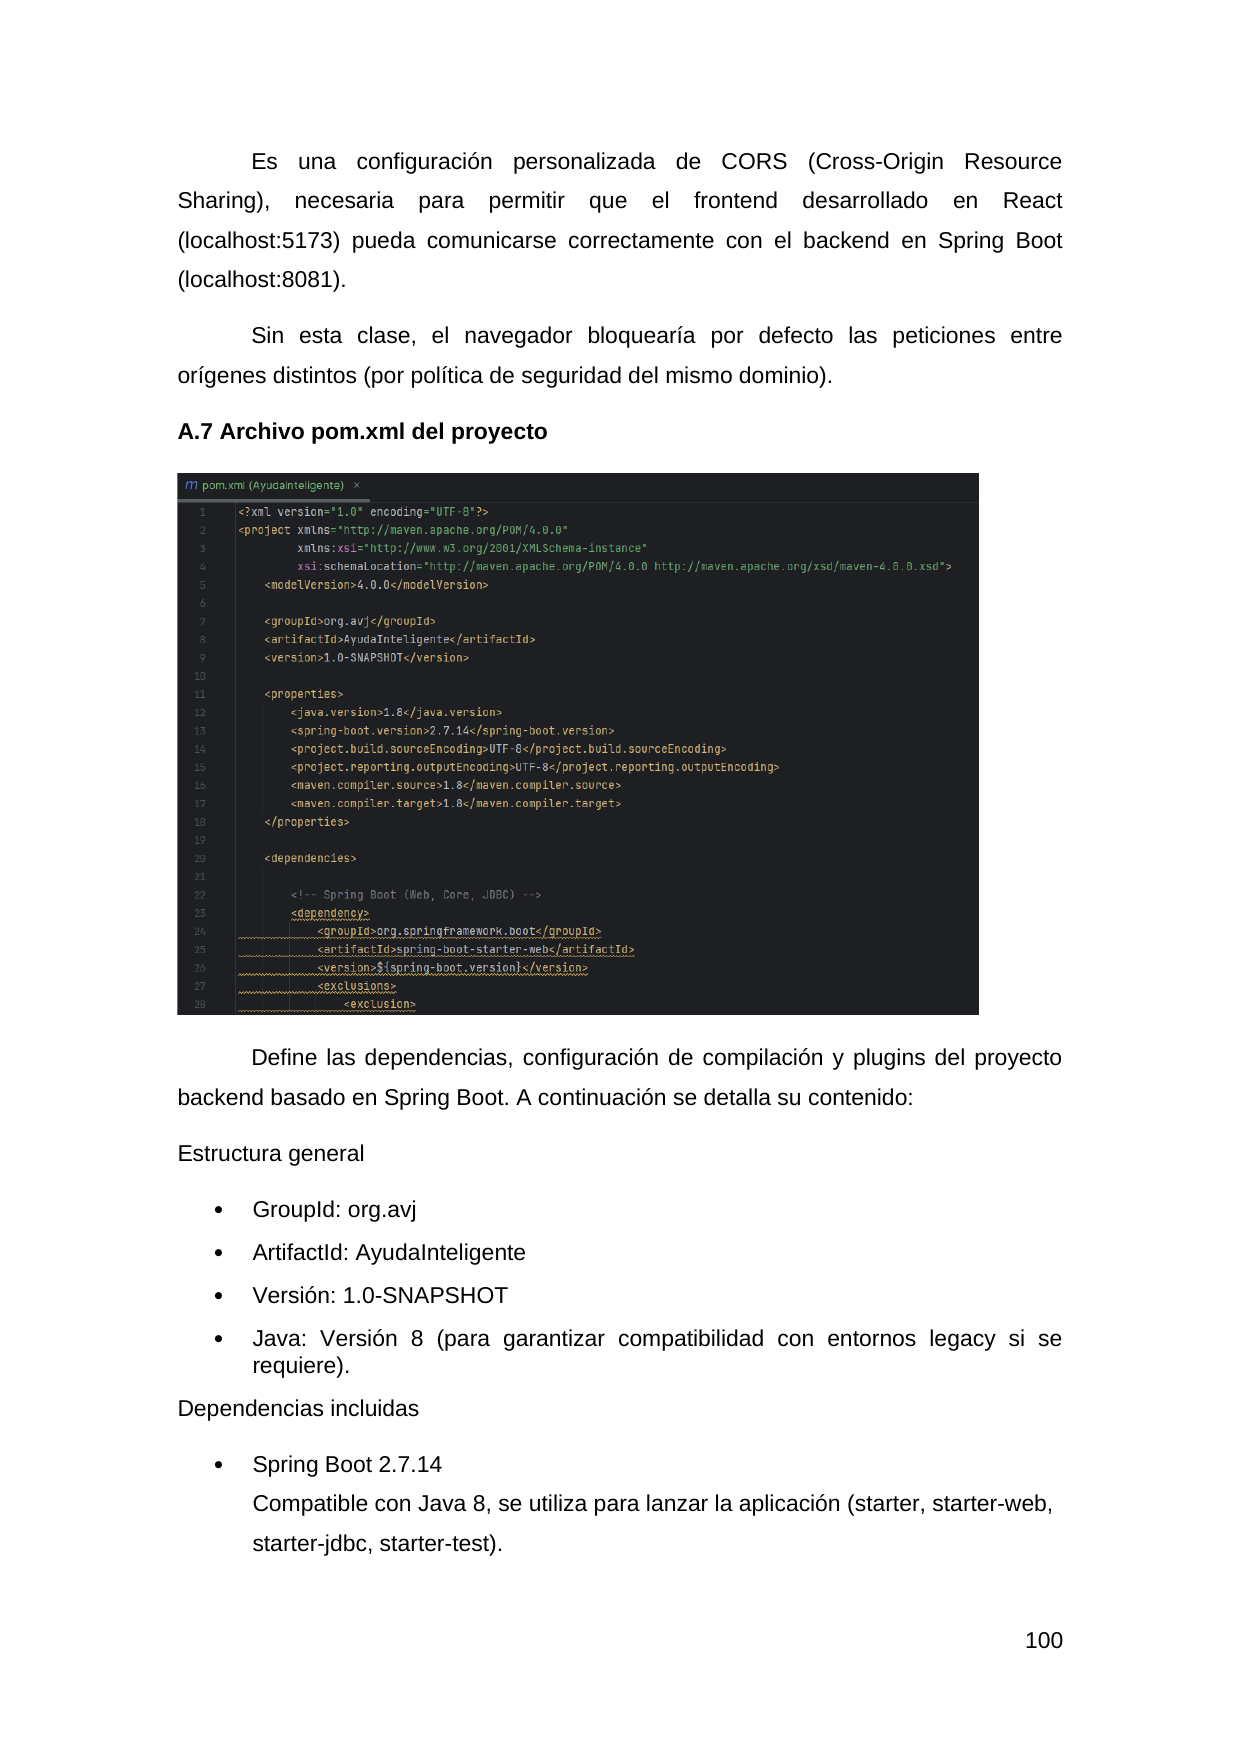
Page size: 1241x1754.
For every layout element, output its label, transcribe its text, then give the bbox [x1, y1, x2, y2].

text Sin esta clase, el navegador bloquearía por defecto las peticiones entre orígenes distintos (por política de seguridad del mismo dominio). [177, 322, 1063, 388]
list Versión: 1.0-SNAPSHOT [215, 1282, 1063, 1308]
text A.7 Archivo pom.xml del proyecto [177, 418, 1063, 444]
text Dependencias incluidas [177, 1394, 1063, 1421]
list GroupId: org.avj [215, 1196, 1063, 1222]
text Estructura general [177, 1140, 1063, 1166]
text Define las dependencias, configuración de compilación y plugins del proyecto backend basado en Spring Boot. A continuación se detalla su contenido: [177, 1044, 1063, 1110]
text Es una configuración personalizada de CORS (Cross-Origin Resource Sharing), necesaria para permitir que el frontend desarrollado en React (localhost:5173) pueda comunicarse correctamente con el backend en Spring Boot (localhost:8081). [177, 148, 1063, 292]
picture [177, 473, 979, 1015]
list Java: Versión 8 (para garantizar compatibilidad con entornos legacy si se requiere). [215, 1325, 1063, 1378]
list Spring Boot 2.7.14 Compatible con Java 8, se utiliza para lanzar la aplicación (starter, starter-web, starter-jdbc, starter-test). [215, 1451, 1063, 1556]
list ArtifactId: AyudaInteligente [215, 1239, 1063, 1266]
